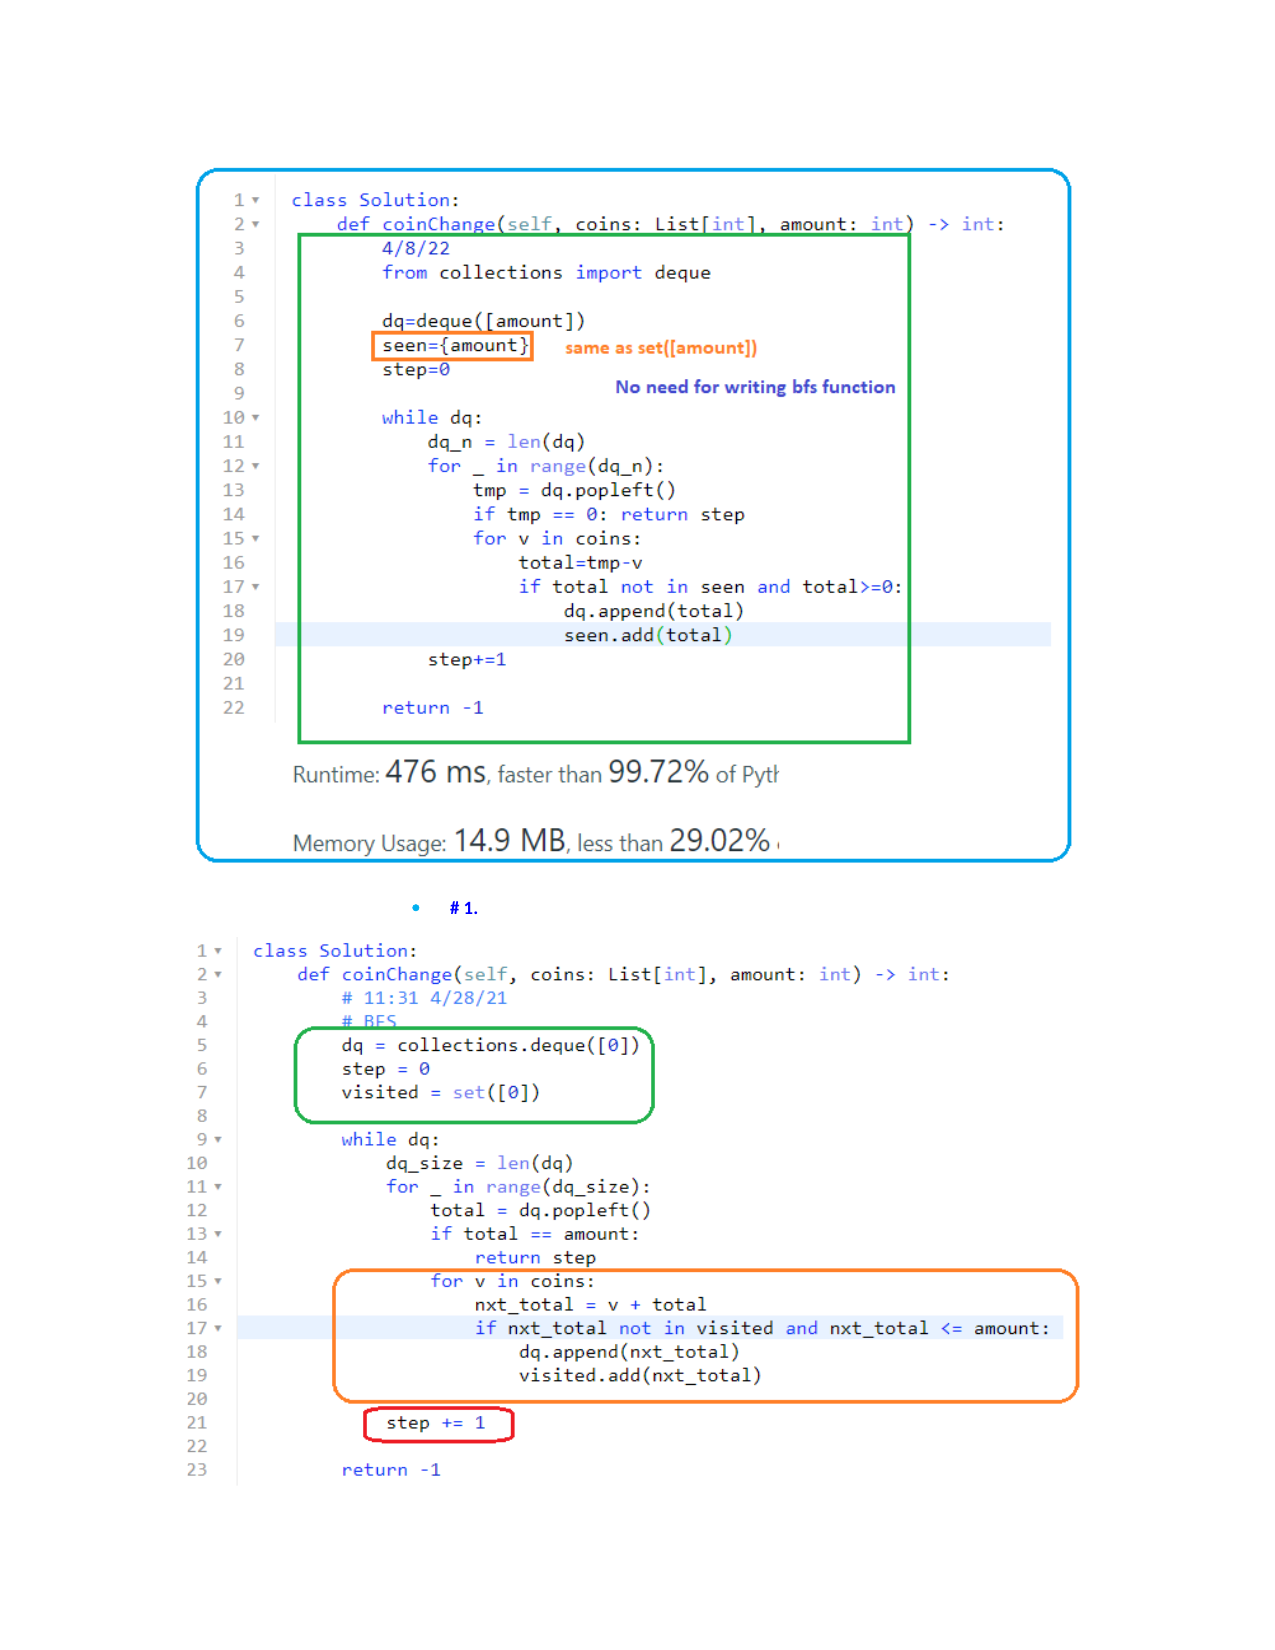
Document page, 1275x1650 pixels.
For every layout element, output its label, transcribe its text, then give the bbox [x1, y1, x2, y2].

list # 1. [412, 896, 1087, 919]
picture [187, 150, 1088, 878]
picture [187, 937, 1087, 1487]
